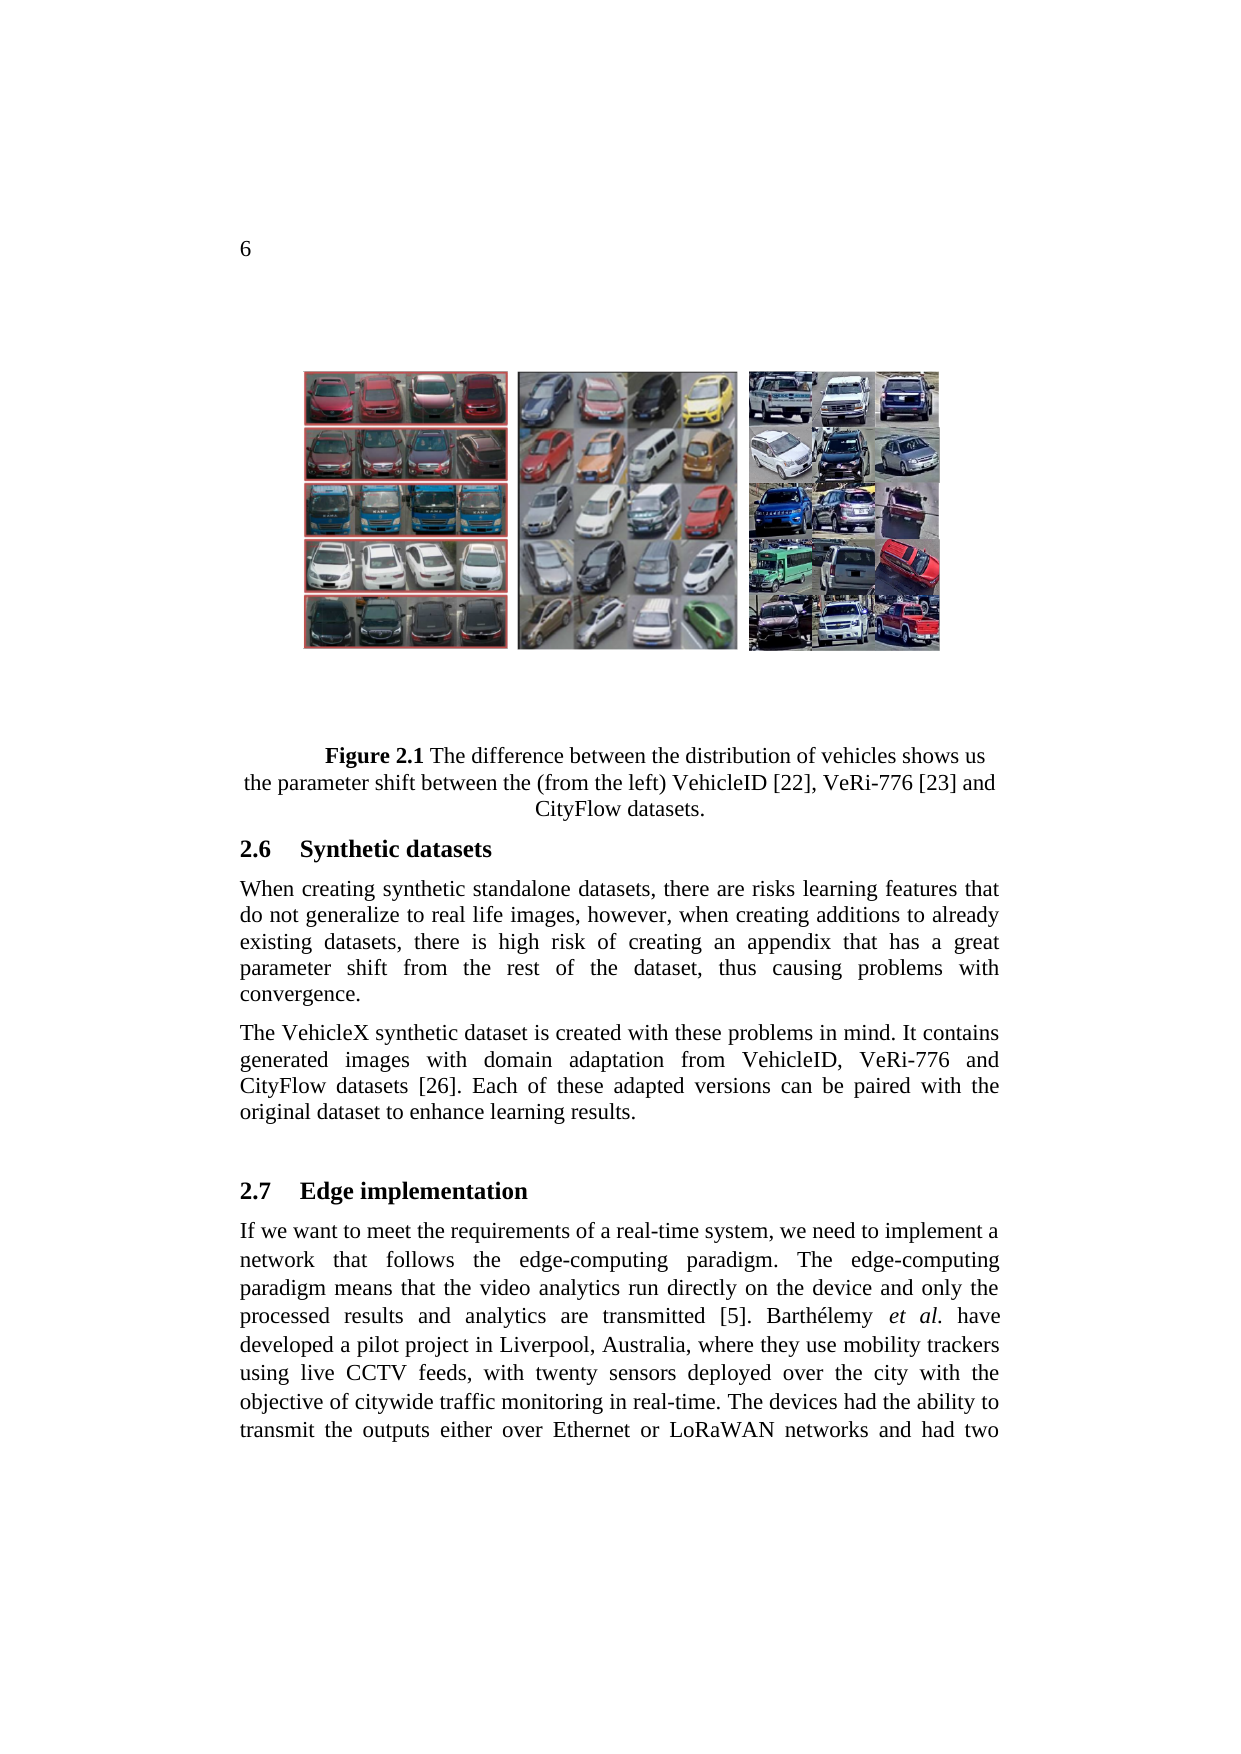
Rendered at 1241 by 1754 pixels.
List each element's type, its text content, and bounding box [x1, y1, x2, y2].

picture [261, 281, 980, 743]
text When creating synthetic standalone datasets, there are risks learning features that do not generalize to real life images, however, when creating additions to already existing datasets, there is high risk of creating an appendix that has a great parameter shift from the rest of the dataset, thus causing problems with convergence. [239, 875, 1001, 1007]
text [239, 1217, 1001, 1443]
subtitle Synthetic datasets [239, 834, 1001, 862]
subtitle Edge implementation [239, 1176, 1001, 1205]
text The VehicleX synthetic dataset is created with these problems in mind. It contains generated images with domain adaptation from VehicleID, VeRi-776 and CityFlow datasets [26]. Each of these adapted versions can be paired with the original dataset to enhance learning results. [239, 1019, 1001, 1125]
